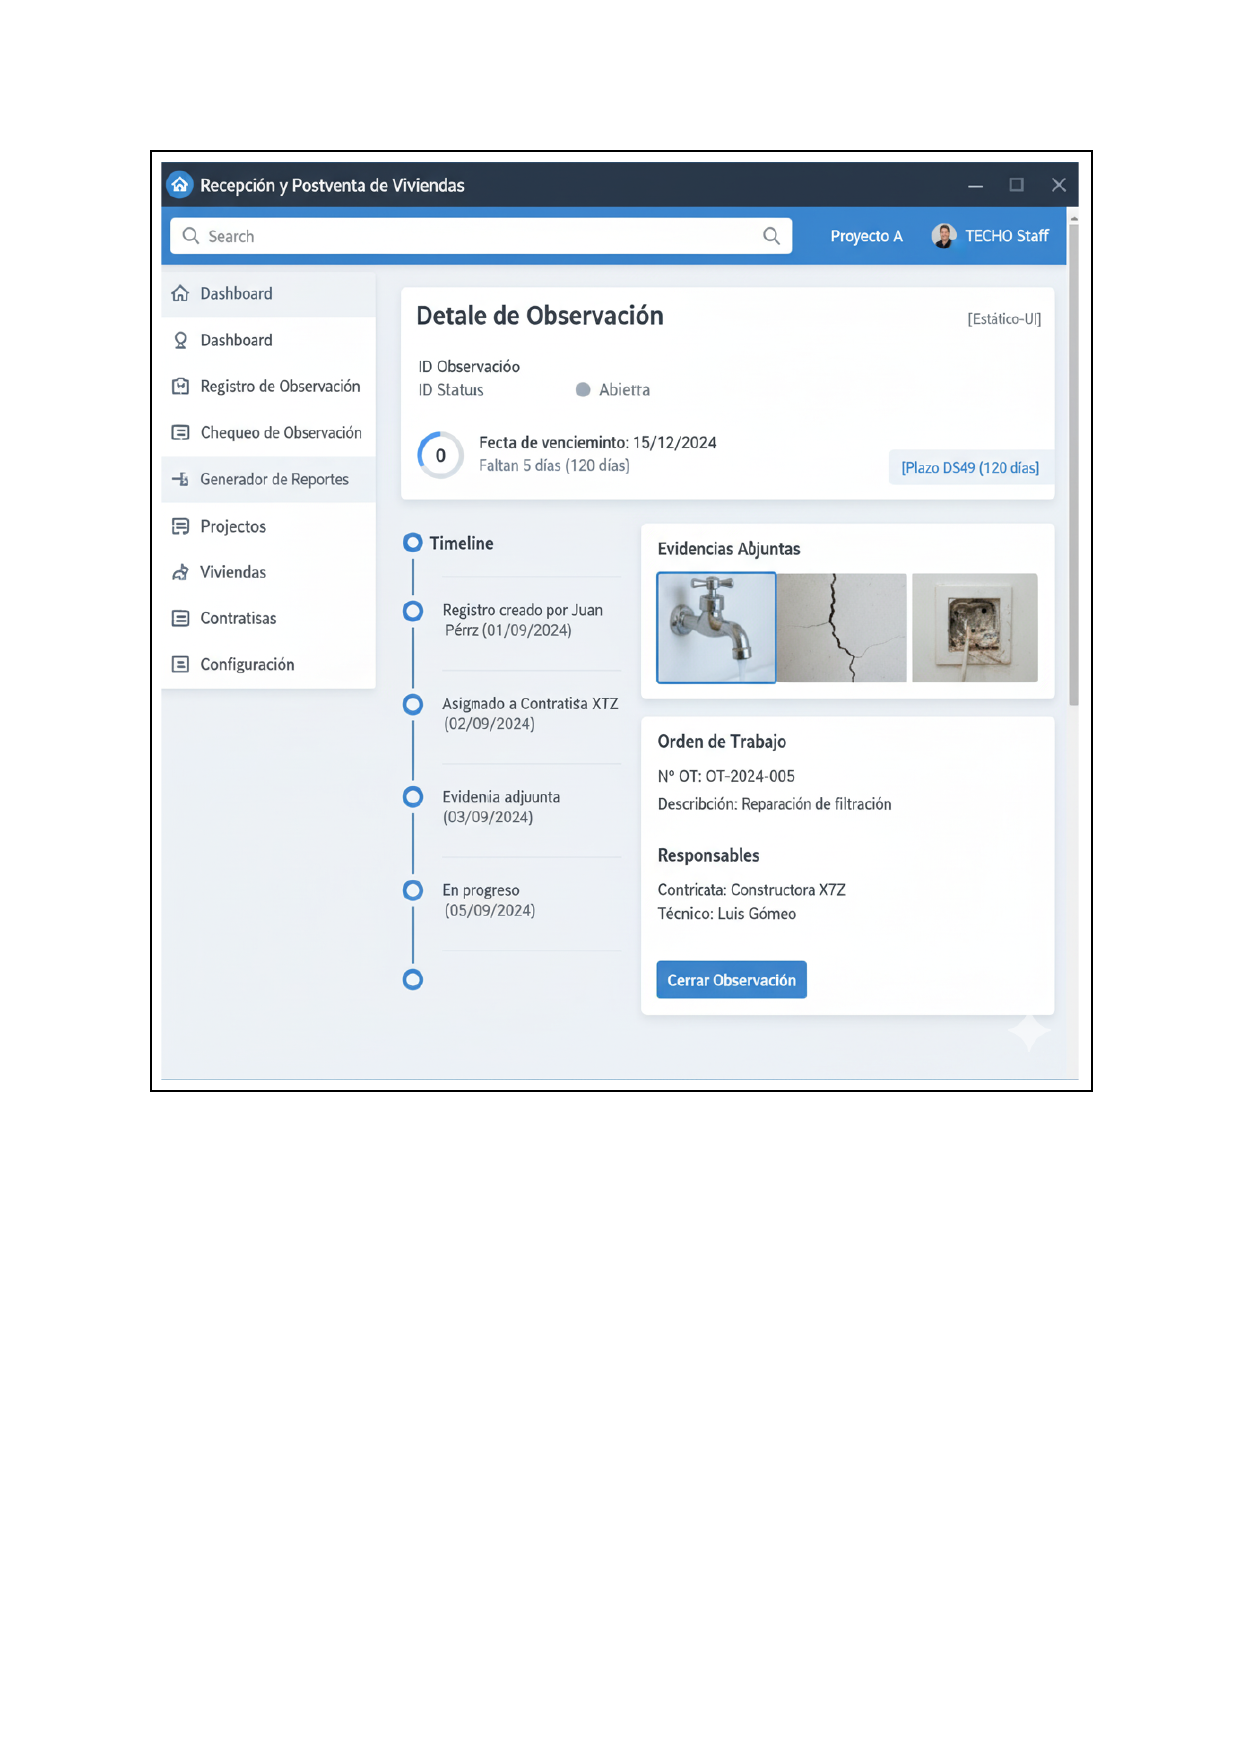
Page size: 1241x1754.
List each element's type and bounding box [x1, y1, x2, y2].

table_cell [152, 152, 1091, 1089]
picture [161, 162, 1079, 1080]
